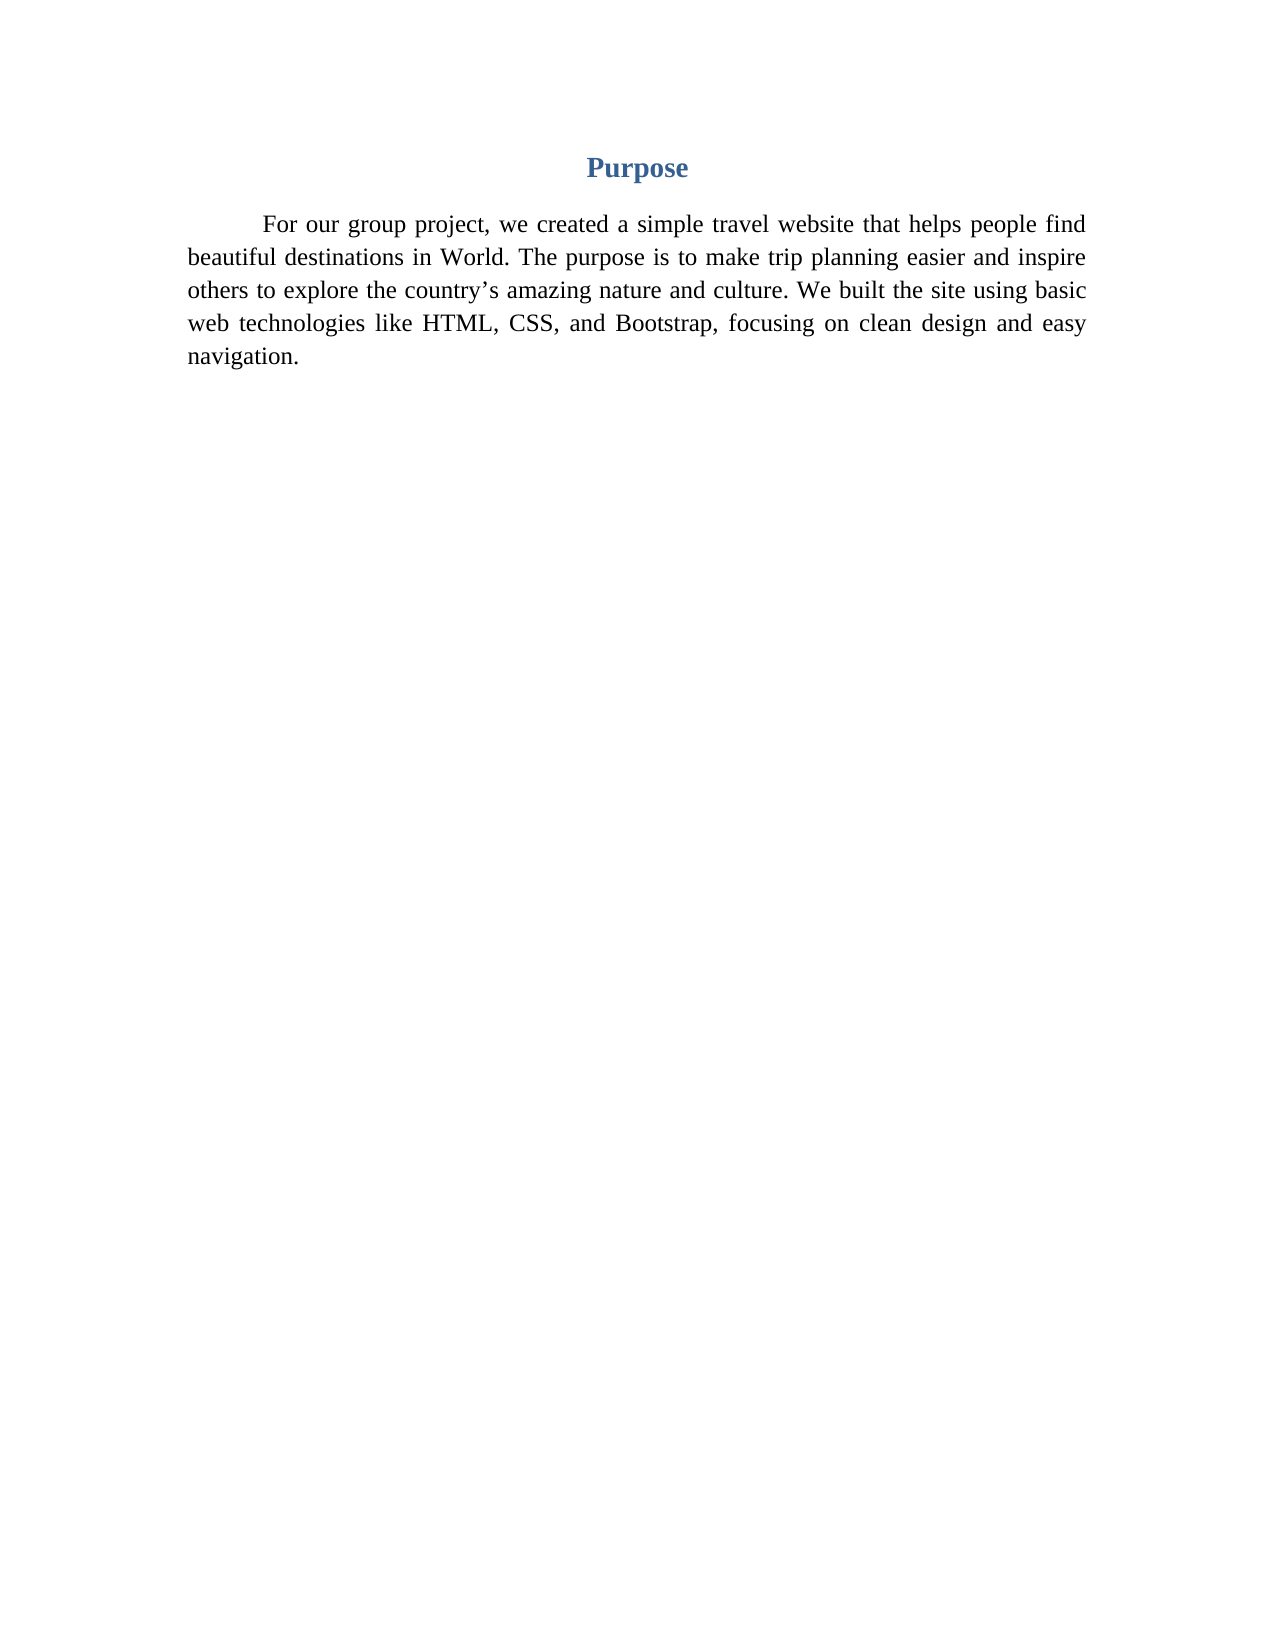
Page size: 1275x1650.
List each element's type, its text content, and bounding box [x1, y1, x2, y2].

text Purpose [187, 150, 1087, 183]
text For our group project, we created a simple travel website that helps people find beautiful destinations in World. The purpose is to make trip planning easier and inspire others to explore the country’s amazing nature and culture. We built the site using basic web technologies like HTML, CSS, and Bootstrap, focusing on clean design and easy navigation. [187, 209, 1087, 370]
